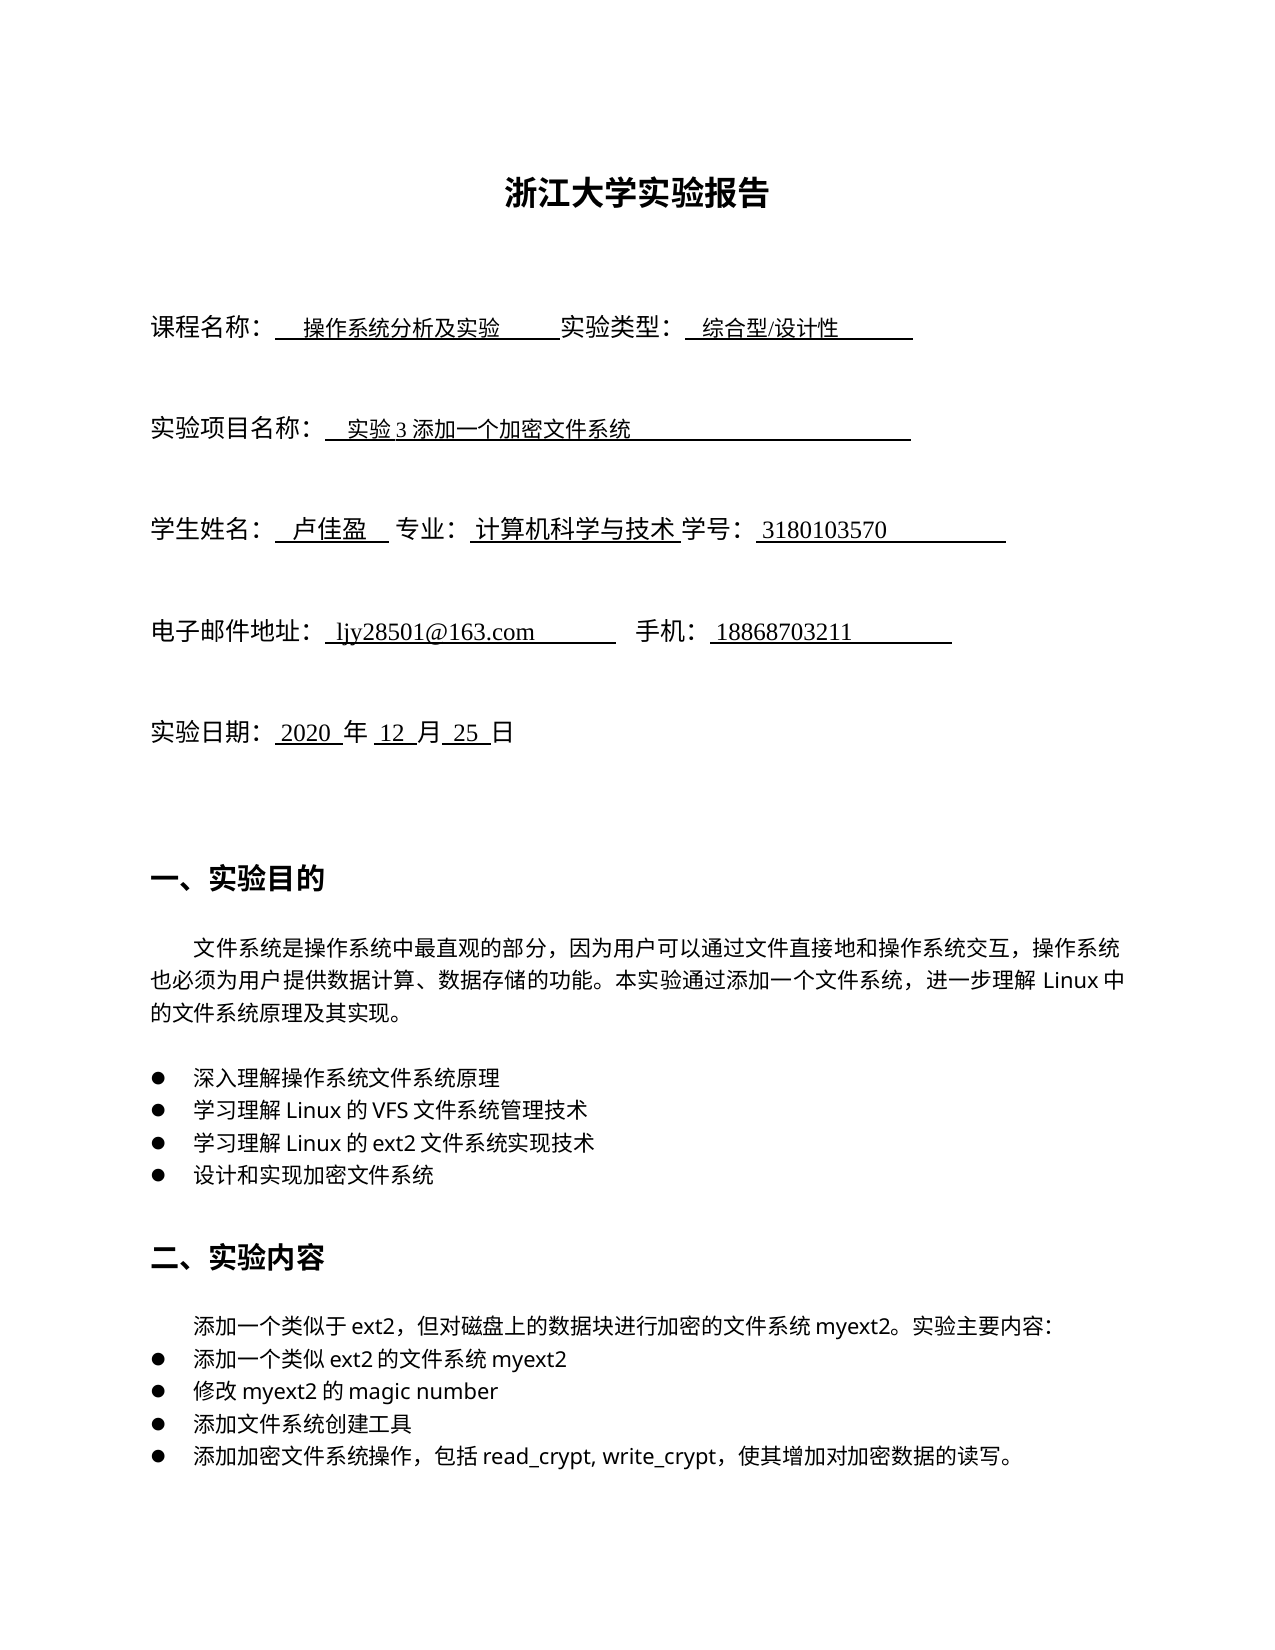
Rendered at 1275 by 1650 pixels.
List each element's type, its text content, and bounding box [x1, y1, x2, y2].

text 电子邮件地址： ljy28501@163.com 手机： 18868703211 [150, 597, 1125, 662]
list 添加加密文件系统操作，包括read_crypt, write_crypt，使其增加对加密数据的读写。 [150, 1439, 1125, 1472]
list 设计和实现加密文件系统 [150, 1158, 1125, 1190]
text 文件系统是操作系统中最直观的部分，因为用户可以通过文件直接地和操作系统交互，操作系统也必须为用户提供数据计算、数据存储的功能。本实验通过添加一个文件系统，进一步理解Linux中的文件系统原理及其实现。 [150, 930, 1125, 1028]
list 添加一个类似ext2的文件系统myext2 [150, 1342, 1125, 1374]
text 课程名称： 操作系统分析及实验 实验类型： 综合型/设计性 [150, 293, 1125, 358]
text 学生姓名： 卢佳盈 专业： 计算机科学与技术 学号： 3180103570 [150, 495, 1125, 560]
text 添加一个类似于ext2，但对磁盘上的数据块进行加密的文件系统myext2。实验主要内容： [150, 1309, 1125, 1342]
list 修改myext2的magic number [150, 1374, 1125, 1407]
text 实验项目名称： 实验3 添加一个加密文件系统 [150, 394, 1125, 459]
text 浙江大学实验报告 [150, 159, 1125, 224]
text 二、实验内容 [150, 1223, 1125, 1288]
list 学习理解Linux的ext2文件系统实现技术 [150, 1125, 1125, 1158]
text 实验日期： 2020 年 12 月 25 日 [150, 698, 1125, 763]
list 添加文件系统创建工具 [150, 1407, 1125, 1439]
text 一、实验目的 [150, 844, 1125, 909]
list 学习理解Linux的VFS文件系统管理技术 [150, 1093, 1125, 1125]
list 深入理解操作系统文件系统原理 [150, 1060, 1125, 1093]
